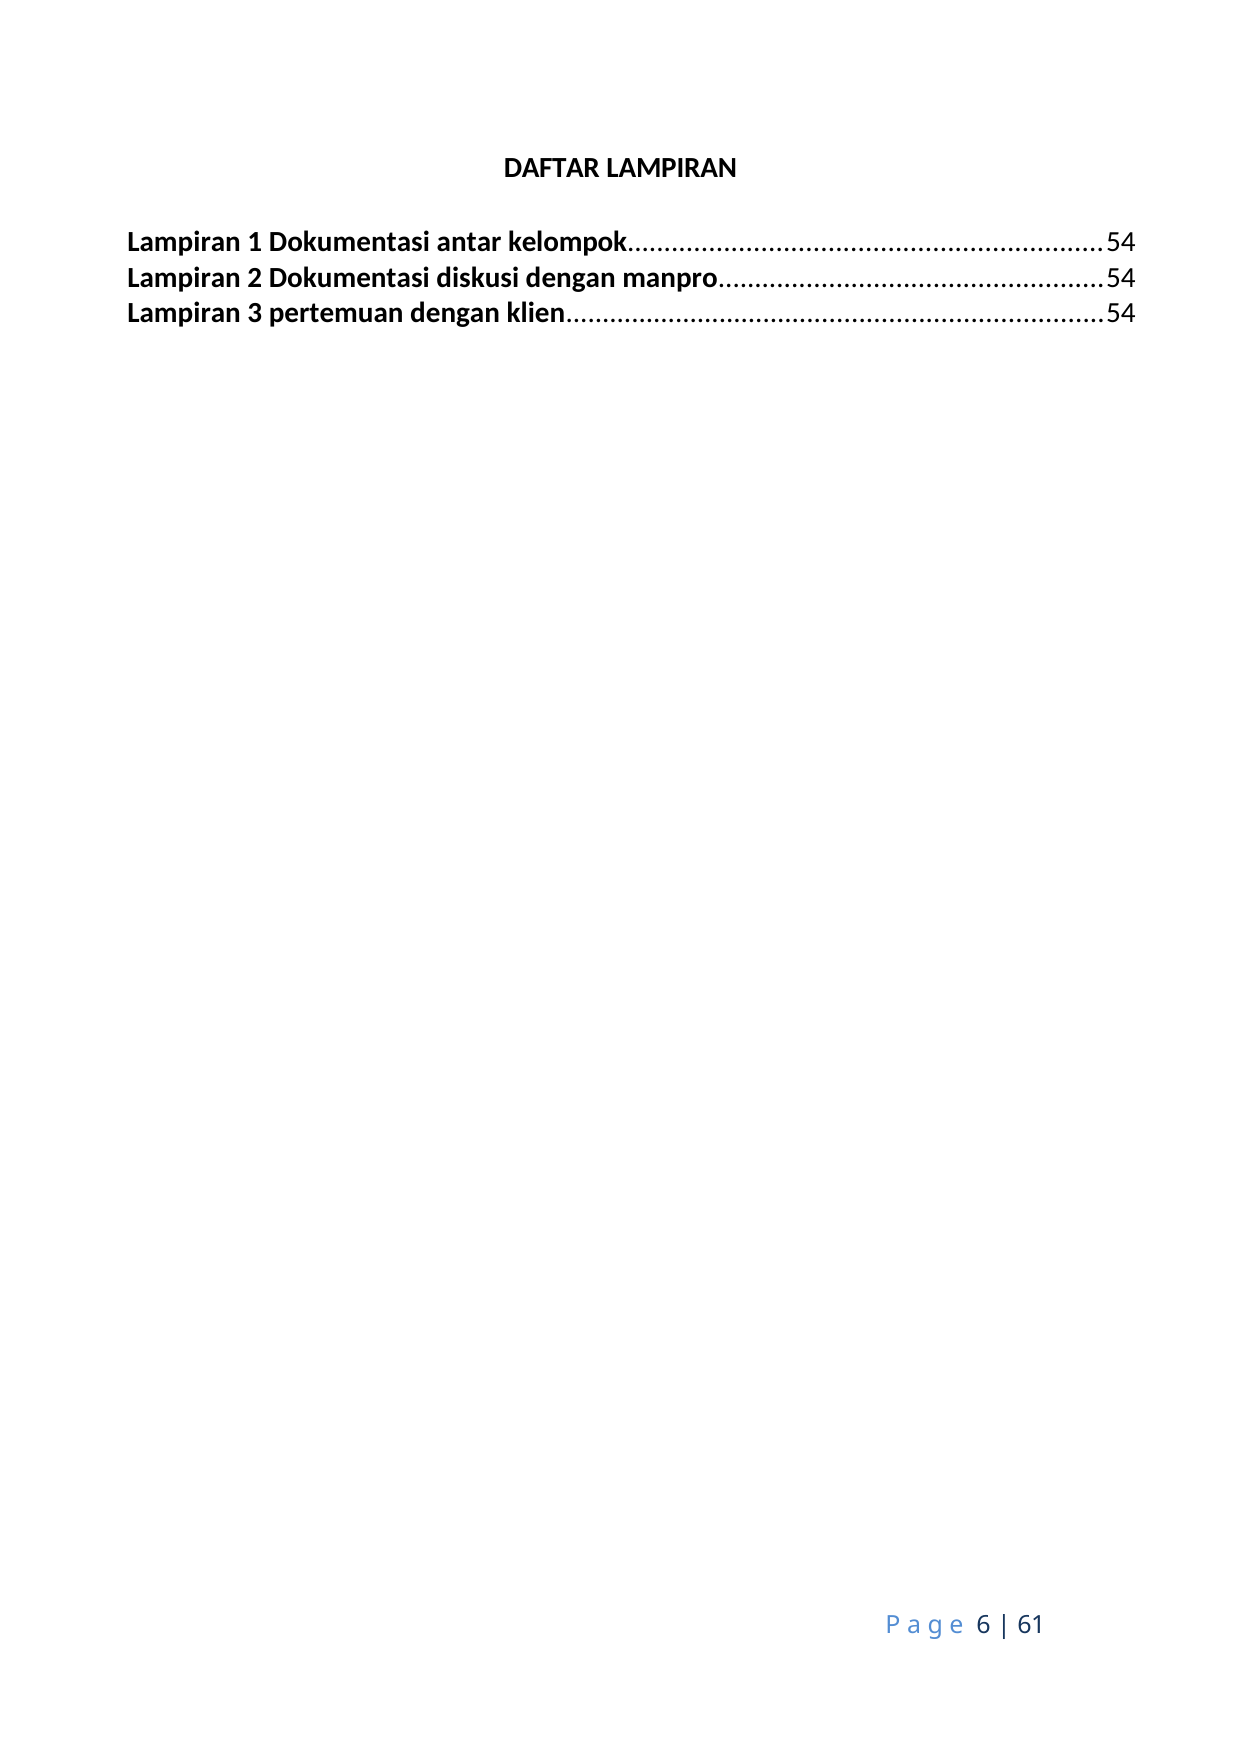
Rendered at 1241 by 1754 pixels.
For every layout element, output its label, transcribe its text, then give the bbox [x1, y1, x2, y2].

subtitle DAFTAR LAMPIRAN [127, 149, 1113, 184]
text Lampiran 2 Dokumentasi diskusi dengan manpro 54 [127, 259, 1136, 294]
text Lampiran 3 pertemuan dengan klien 54 [127, 294, 1136, 330]
text Lampiran 1 Dokumentasi antar kelompok 54 [127, 223, 1136, 259]
